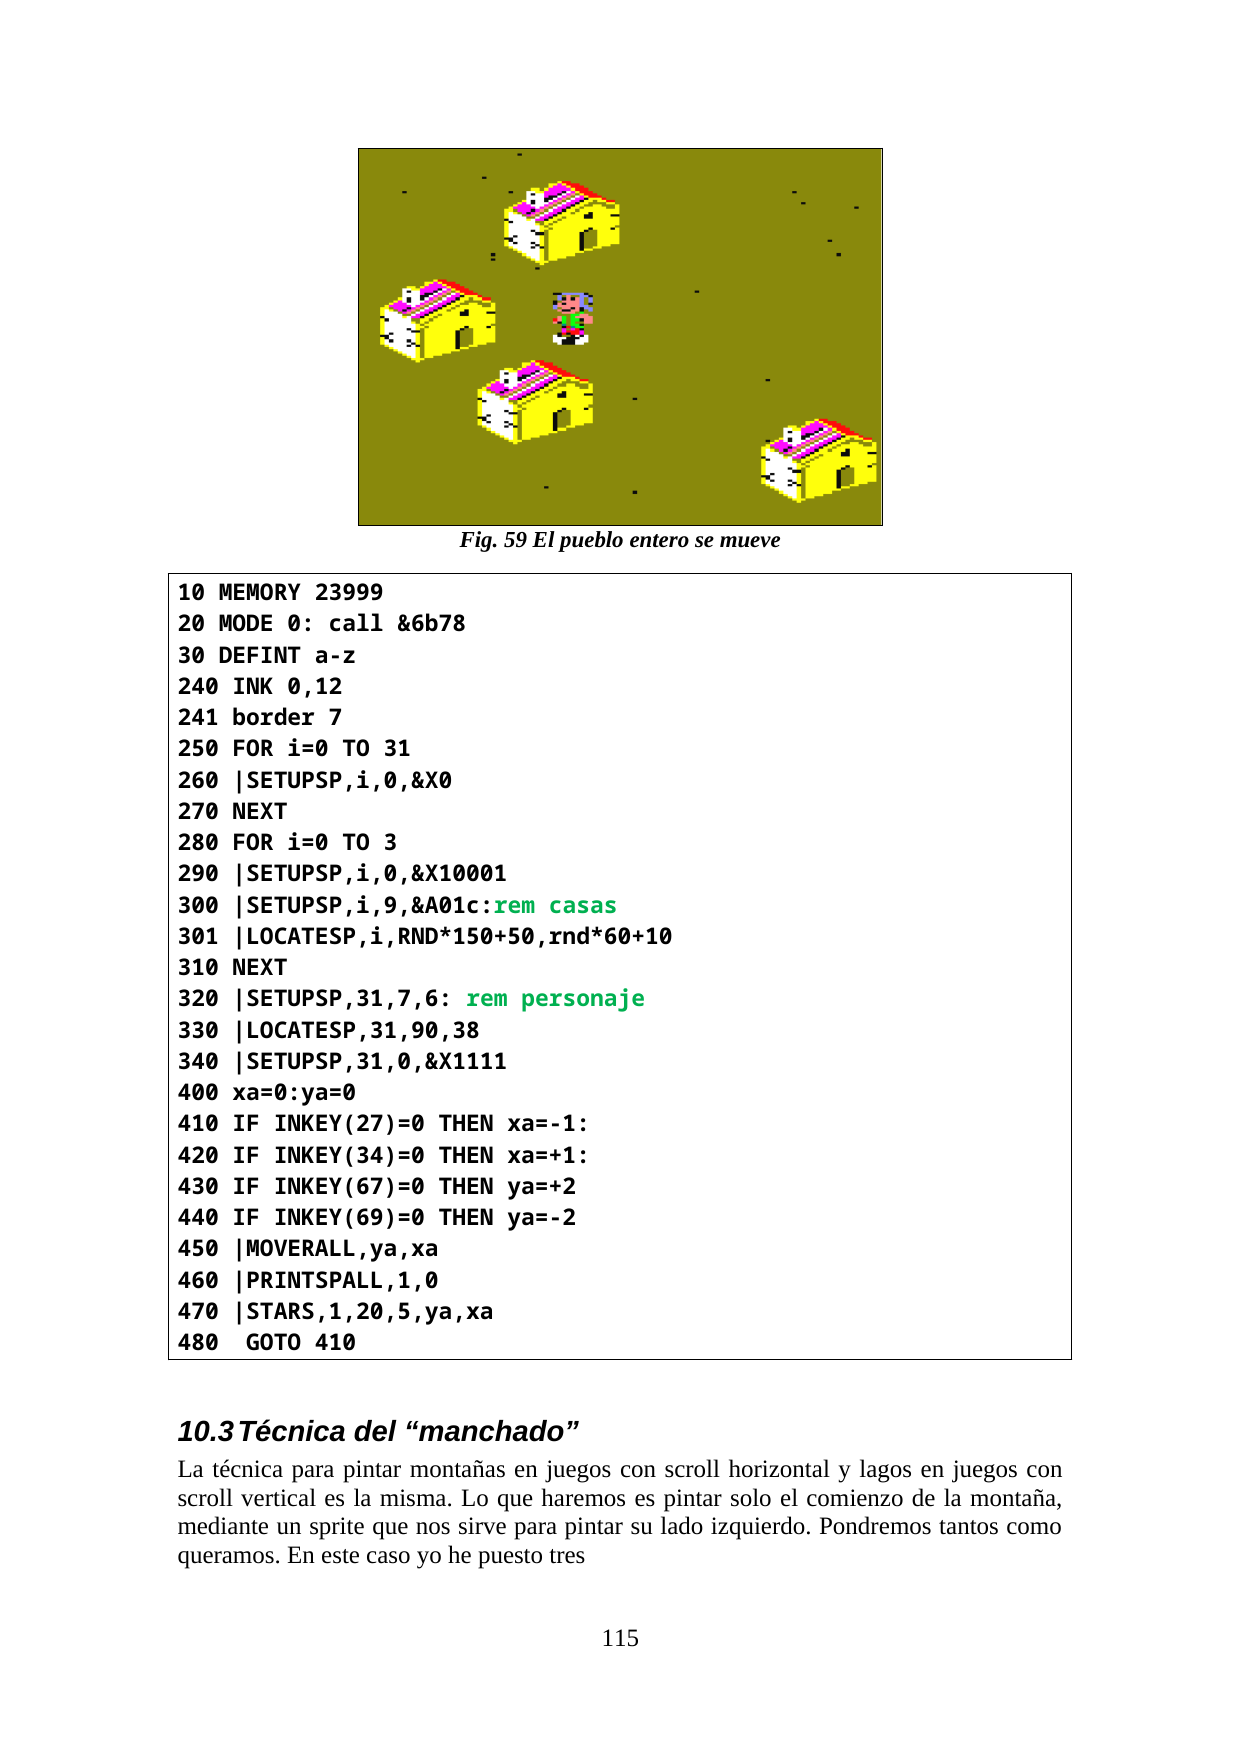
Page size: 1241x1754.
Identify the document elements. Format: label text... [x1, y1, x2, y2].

text 30 DEFINT a-z [177, 638, 1063, 670]
text 290 |SETUPSP,i,0,&X10001 [177, 857, 1063, 888]
text 440 IF INKEY(69)=0 THEN ya=-2 [177, 1201, 1063, 1232]
text 330 |LOCATESP,31,90,38 [177, 1013, 1063, 1045]
text 450 |MOVERALL,ya,xa [177, 1232, 1063, 1263]
text 470 |STARS,1,20,5,ya,xa [177, 1295, 1063, 1323]
text La técnica para pintar montañas en juegos con scroll horizontal y lagos en juegos con scroll vertical es la misma. Lo que haremos es pintar solo el comienzo de la montaña, mediante un sprite que nos sirve para pintar su lado izquierdo. Pondremos tantos como queramos. En este caso yo he puesto tres [177, 1454, 1063, 1569]
text 300 |SETUPSP,i,9,&A01c:rem casas [177, 888, 1063, 920]
text Fig. 59 El pueblo entero se mueve [177, 526, 1063, 552]
text 301 |LOCATESP,i,RND*150+50,rnd*60+10 [177, 920, 1063, 951]
text 10 MEMORY 23999 [169, 574, 1071, 607]
picture [359, 149, 882, 525]
text 280 FOR i=0 TO 3 [177, 826, 1063, 857]
text 410 IF INKEY(27)=0 THEN xa=-1: [177, 1107, 1063, 1138]
text 310 NEXT [177, 951, 1063, 982]
text 250 FOR i=0 TO 31 [177, 732, 1063, 763]
subtitle Técnica del “manchado” [177, 1414, 1063, 1448]
text 20 MODE 0: call &6b78 [177, 607, 1063, 638]
text 420 IF INKEY(34)=0 THEN xa=+1: [177, 1138, 1063, 1170]
text 460 |PRINTSPALL,1,0 [177, 1263, 1063, 1295]
text 400 xa=0:ya=0 [177, 1076, 1063, 1107]
text 240 INK 0,12 [177, 670, 1063, 701]
text 480 GOTO 410 [169, 1323, 1071, 1359]
text 430 IF INKEY(67)=0 THEN ya=+2 [177, 1170, 1063, 1201]
text 270 NEXT [177, 795, 1063, 826]
text 241 border 7 [177, 701, 1063, 732]
text 320 |SETUPSP,31,7,6: rem personaje [177, 982, 1063, 1013]
text 340 |SETUPSP,31,0,&X1111 [177, 1045, 1063, 1076]
text 260 |SETUPSP,i,0,&X0 [177, 763, 1063, 795]
